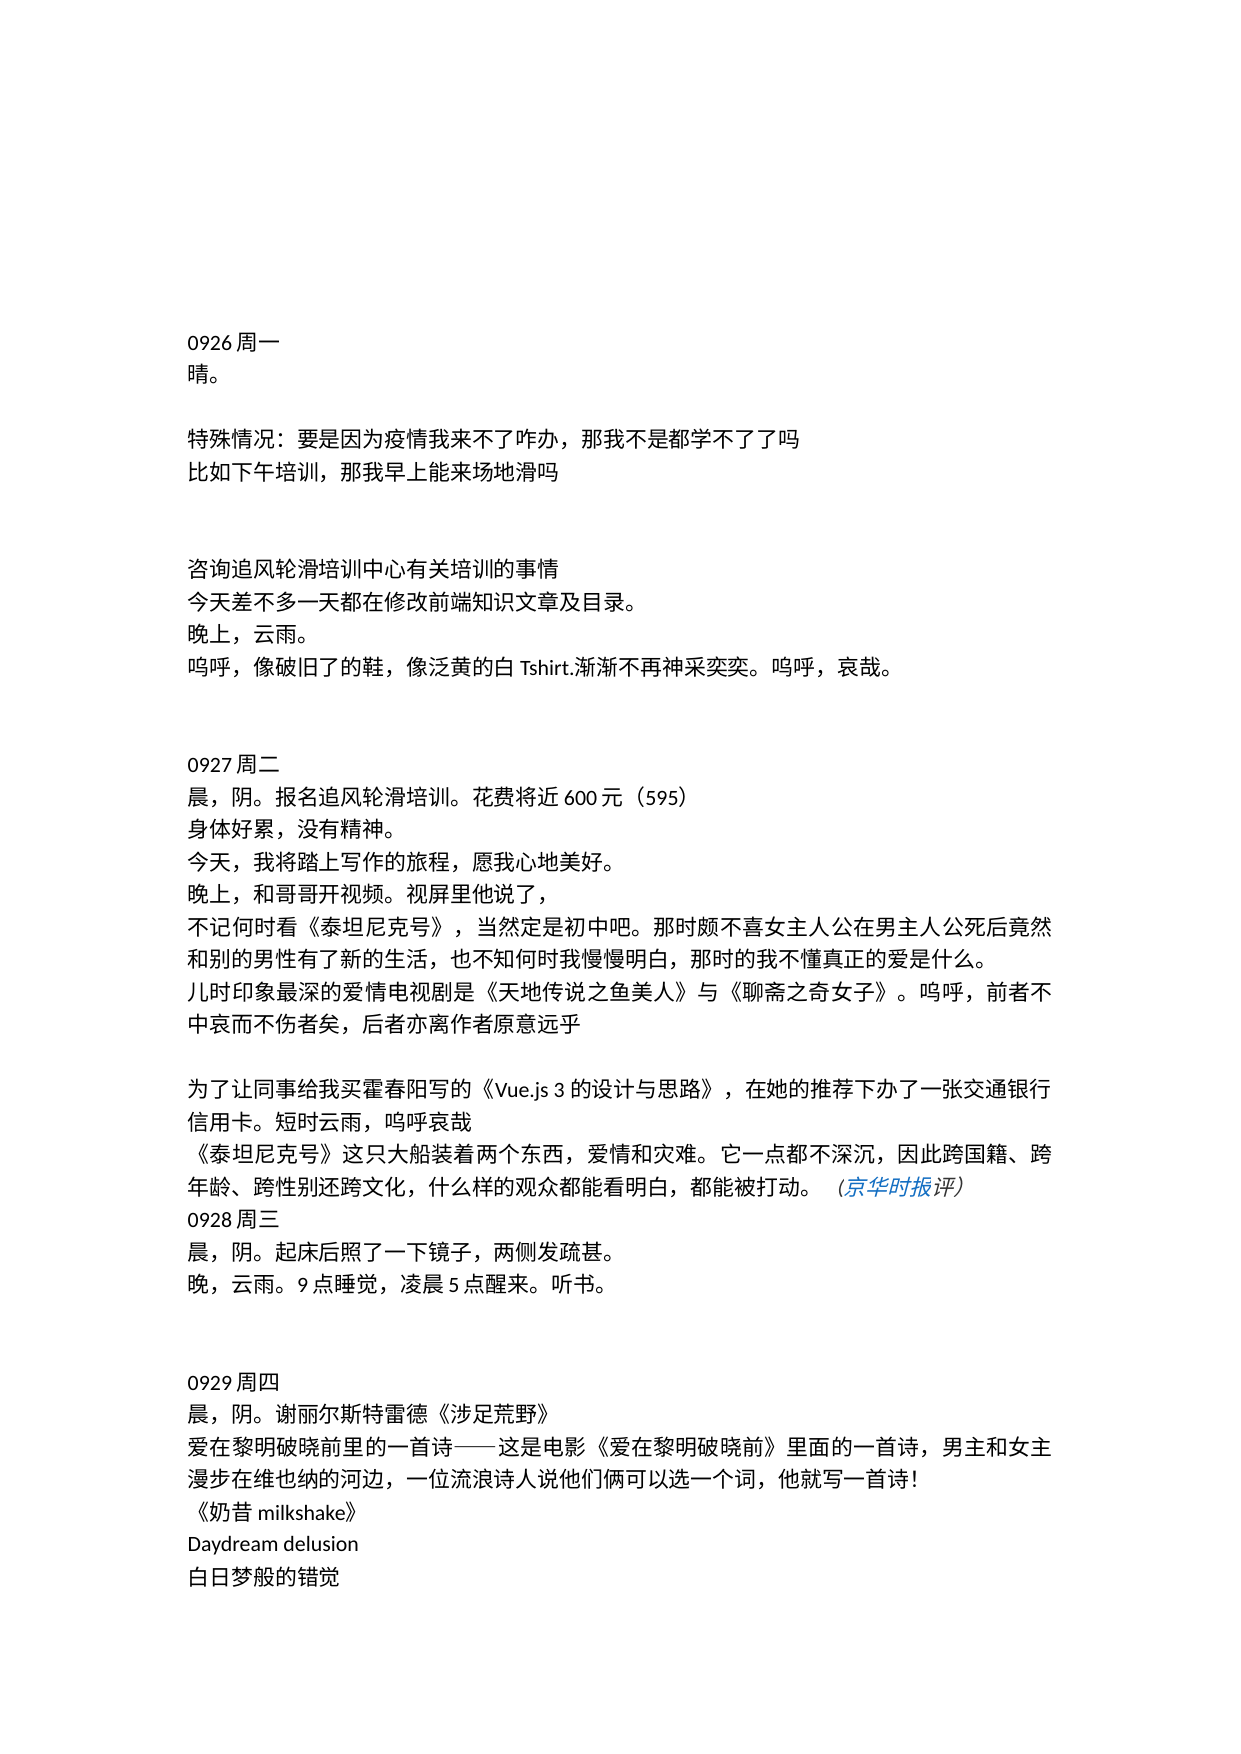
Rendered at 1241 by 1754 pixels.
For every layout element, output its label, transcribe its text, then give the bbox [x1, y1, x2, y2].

text 晨，阴。谢丽尔斯特雷德《涉足荒野》 [187, 1397, 1053, 1429]
text 特殊情况：要是因为疫情我来不了咋办，那我不是都学不了了吗 [187, 422, 1053, 454]
text 晚上，和哥哥开视频。视屏里他说了， [187, 877, 1053, 909]
text 身体好累，没有精神。 [187, 812, 1053, 844]
text 不记何时看《泰坦尼克号》，当然定是初中吧。那时颇不喜女主人公在男主人公死后竟然和别的男性有了新的生活，也不知何时我慢慢明白，那时的我不懂真正的爱是什么。 [187, 909, 1053, 974]
text 0927周二 [187, 747, 1053, 779]
text 晨，阴。报名追风轮滑培训。花费将近600元（595） [187, 779, 1053, 812]
text 爱在黎明破晓前里的一首诗——这是电影《爱在黎明破晓前》里面的一首诗，男主和女主漫步在维也纳的河边，一位流浪诗人说他们俩可以选一个词，他就写一首诗！ [187, 1429, 1053, 1494]
text 晴。 [187, 357, 1053, 389]
text 晨，阴。起床后照了一下镜子，两侧发疏甚。 [187, 1234, 1053, 1267]
text 比如下午培训，那我早上能来场地滑吗 [187, 454, 1053, 487]
text 呜呼，像破旧了的鞋，像泛黄的白Tshirt.渐渐不再神采奕奕。呜呼，哀哉。 [187, 649, 1053, 682]
text 0928周三 [187, 1202, 1053, 1234]
text 《泰坦尼克号》这只大船装着两个东西，爱情和灾难。它一点都不深沉，因此跨国籍、跨年龄、跨性别还跨文化，什么样的观众都能看明白，都能被打动。（京华时报评） [187, 1137, 1053, 1202]
text Daydream delusion [187, 1527, 1053, 1559]
text 晚，云雨。9点睡觉，凌晨5点醒来。听书。 [187, 1267, 1053, 1299]
text 咨询追风轮滑培训中心有关培训的事情 [187, 552, 1053, 584]
text 0929周四 [187, 1364, 1053, 1397]
text 晚上，云雨。 [187, 617, 1053, 649]
text 《奶昔milkshake》 [187, 1494, 1053, 1527]
text 白日梦般的错觉 [187, 1559, 1053, 1592]
text 为了让同事给我买霍春阳写的《Vue.js 3 的设计与思路》，在她的推荐下办了一张交通银行信用卡。短时云雨，呜呼哀哉 [187, 1072, 1053, 1137]
text 儿时印象最深的爱情电视剧是《天地传说之鱼美人》与《聊斋之奇女子》。呜呼，前者不中哀而不伤者矣，后者亦离作者原意远乎 [187, 974, 1053, 1039]
text 今天差不多一天都在修改前端知识文章及目录。 [187, 584, 1053, 617]
text 0926周一 [187, 324, 1053, 357]
text 今天，我将踏上写作的旅程，愿我心地美好。 [187, 844, 1053, 877]
